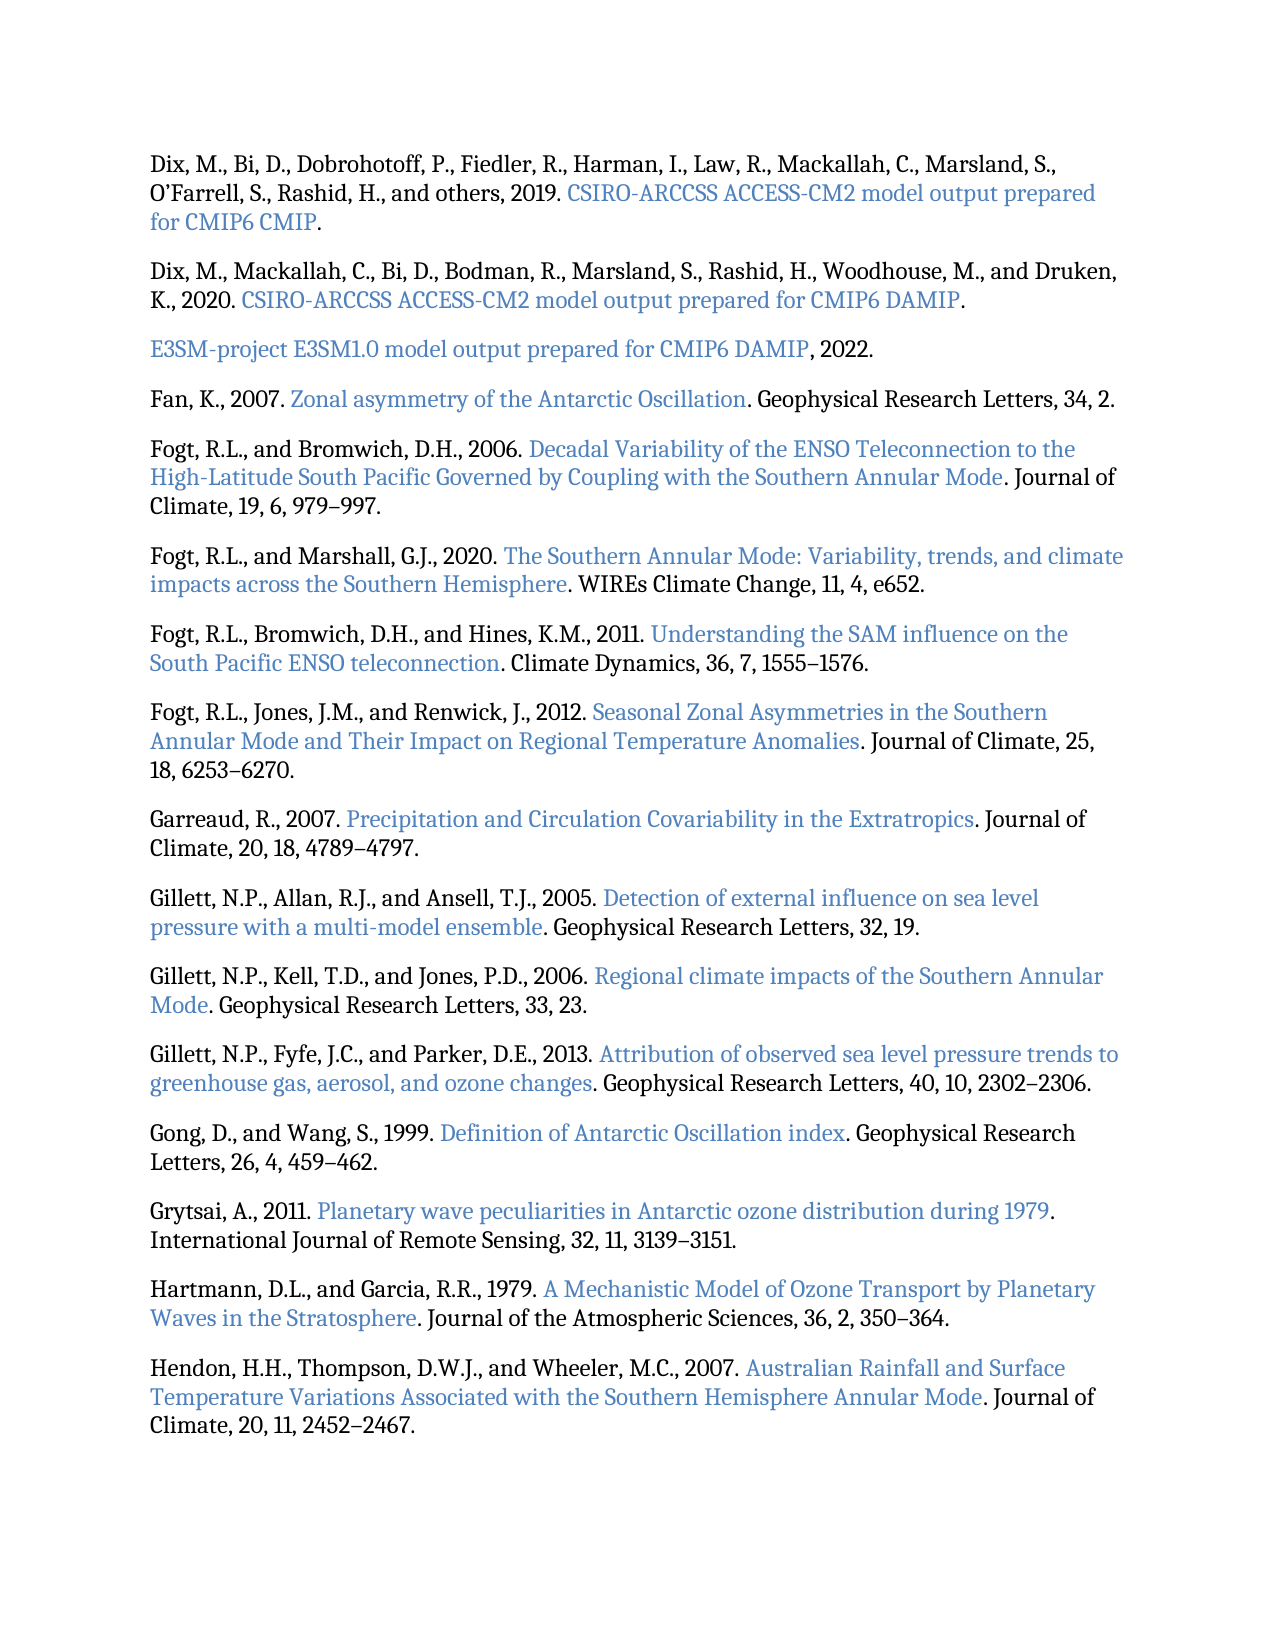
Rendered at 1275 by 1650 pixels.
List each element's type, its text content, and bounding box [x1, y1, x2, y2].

text Fan, K., 2007. Zonal asymmetry of the Antarctic Oscillation. Geophysical Research Letters, 34, 2. [150, 385, 1125, 414]
text Gillett, N.P., Allan, R.J., and Ansell, T.J., 2005. Detection of external influence on sea level pressure with a multi-model ensemble. Geophysical Research Letters, 32, 19. [150, 884, 1125, 941]
text Hendon, H.H., Thompson, D.W.J., and Wheeler, M.C., 2007. Australian Rainfall and Surface Temperature Variations Associated with the Southern Hemisphere Annular Mode. Journal of Climate, 20, 11, 2452–2467. [150, 1354, 1125, 1440]
text Hartmann, D.L., and Garcia, R.R., 1979. A Mechanistic Model of Ozone Transport by Planetary Waves in the Stratosphere. Journal of the Atmospheric Sciences, 36, 2, 350–364. [150, 1275, 1125, 1333]
text Gong, D., and Wang, S., 1999. Definition of Antarctic Oscillation index. Geophysical Research Letters, 26, 4, 459–462. [150, 1119, 1125, 1176]
text Dix, M., Mackallah, C., Bi, D., Bodman, R., Marsland, S., Rashid, H., Woodhouse, M., and Druken, K., 2020. CSIRO-ARCCSS ACCESS-CM2 model output prepared for CMIP6 DAMIP. [150, 257, 1125, 314]
text E3SM-project E3SM1.0 model output prepared for CMIP6 DAMIP, 2022. [150, 335, 1125, 364]
text Fogt, R.L., and Marshall, G.J., 2020. The Southern Annular Mode: Variability, trends, and climate impacts across the Southern Hemisphere. WIREs Climate Change, 11, 4, e652. [150, 542, 1125, 599]
text Grytsai, A., 2011. Planetary wave peculiarities in Antarctic ozone distribution during 1979. International Journal of Remote Sensing, 32, 11, 3139–3151. [150, 1197, 1125, 1254]
text Gillett, N.P., Kell, T.D., and Jones, P.D., 2006. Regional climate impacts of the Southern Annular Mode. Geophysical Research Letters, 33, 23. [150, 962, 1125, 1019]
text Gillett, N.P., Fyfe, J.C., and Parker, D.E., 2013. Attribution of observed sea level pressure trends to greenhouse gas, aerosol, and ozone changes. Geophysical Research Letters, 40, 10, 2302–2306. [150, 1040, 1125, 1098]
text Fogt, R.L., and Bromwich, D.H., 2006. Decadal Variability of the ENSO Teleconnection to the High-Latitude South Pacific Governed by Coupling with the Southern Annular Mode. Journal of Climate, 19, 6, 979–997. [150, 434, 1125, 521]
text Garreaud, R., 2007. Precipitation and Circulation Covariability in the Extratropics. Journal of Climate, 20, 18, 4789–4797. [150, 805, 1125, 863]
text Dix, M., Bi, D., Dobrohotoff, P., Fiedler, R., Harman, I., Law, R., Mackallah, C., Marsland, S., O’Farrell, S., Rashid, H., and others, 2019. CSIRO-ARCCSS ACCESS-CM2 model output prepared for CMIP6 CMIP. [150, 150, 1125, 236]
text Fogt, R.L., Bromwich, D.H., and Hines, K.M., 2011. Understanding the SAM influence on the South Pacific ENSO teleconnection. Climate Dynamics, 36, 7, 1555–1576. [150, 620, 1125, 677]
text Fogt, R.L., Jones, J.M., and Renwick, J., 2012. Seasonal Zonal Asymmetries in the Southern Annular Mode and Their Impact on Regional Temperature Anomalies. Journal of Climate, 25, 18, 6253–6270. [150, 698, 1125, 784]
